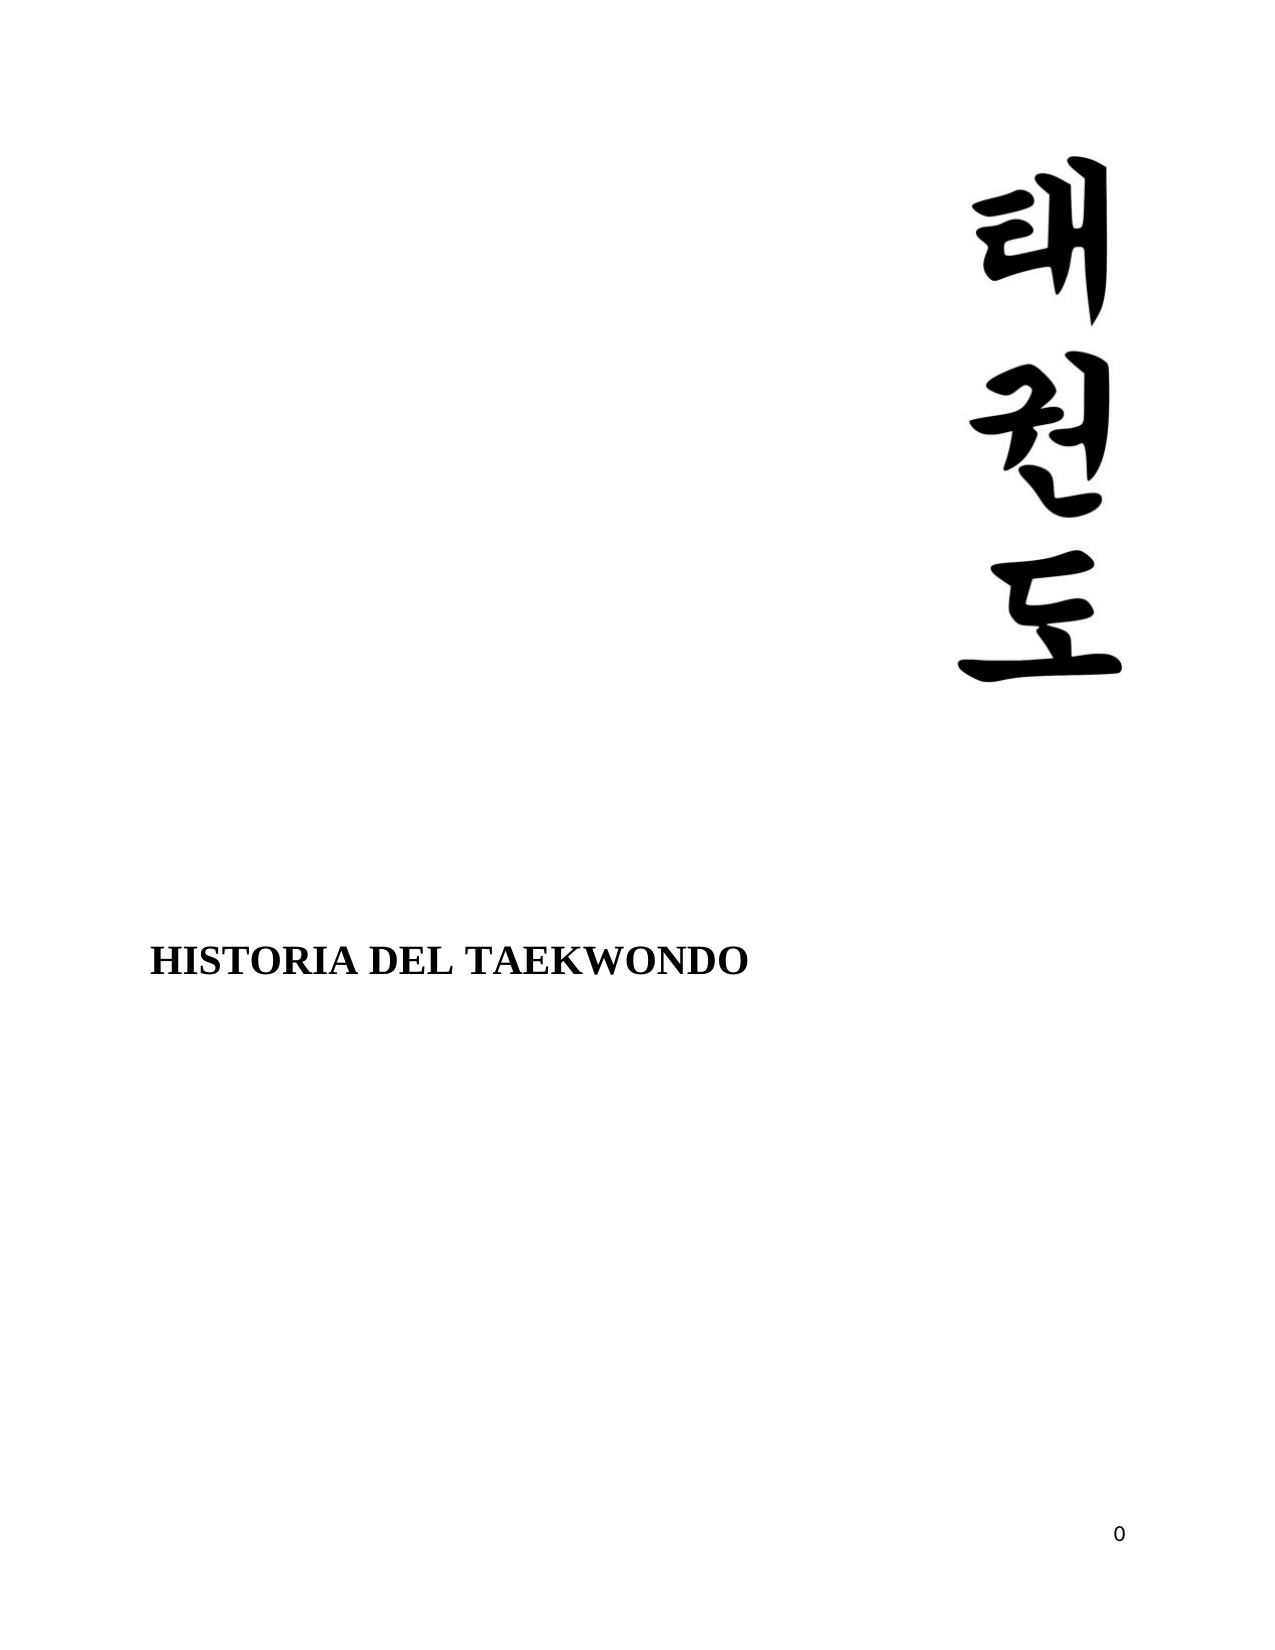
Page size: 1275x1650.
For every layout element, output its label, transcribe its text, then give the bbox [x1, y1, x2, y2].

picture [953, 150, 1126, 692]
text HISTORIA DEL TAEKWONDO [150, 935, 1125, 983]
